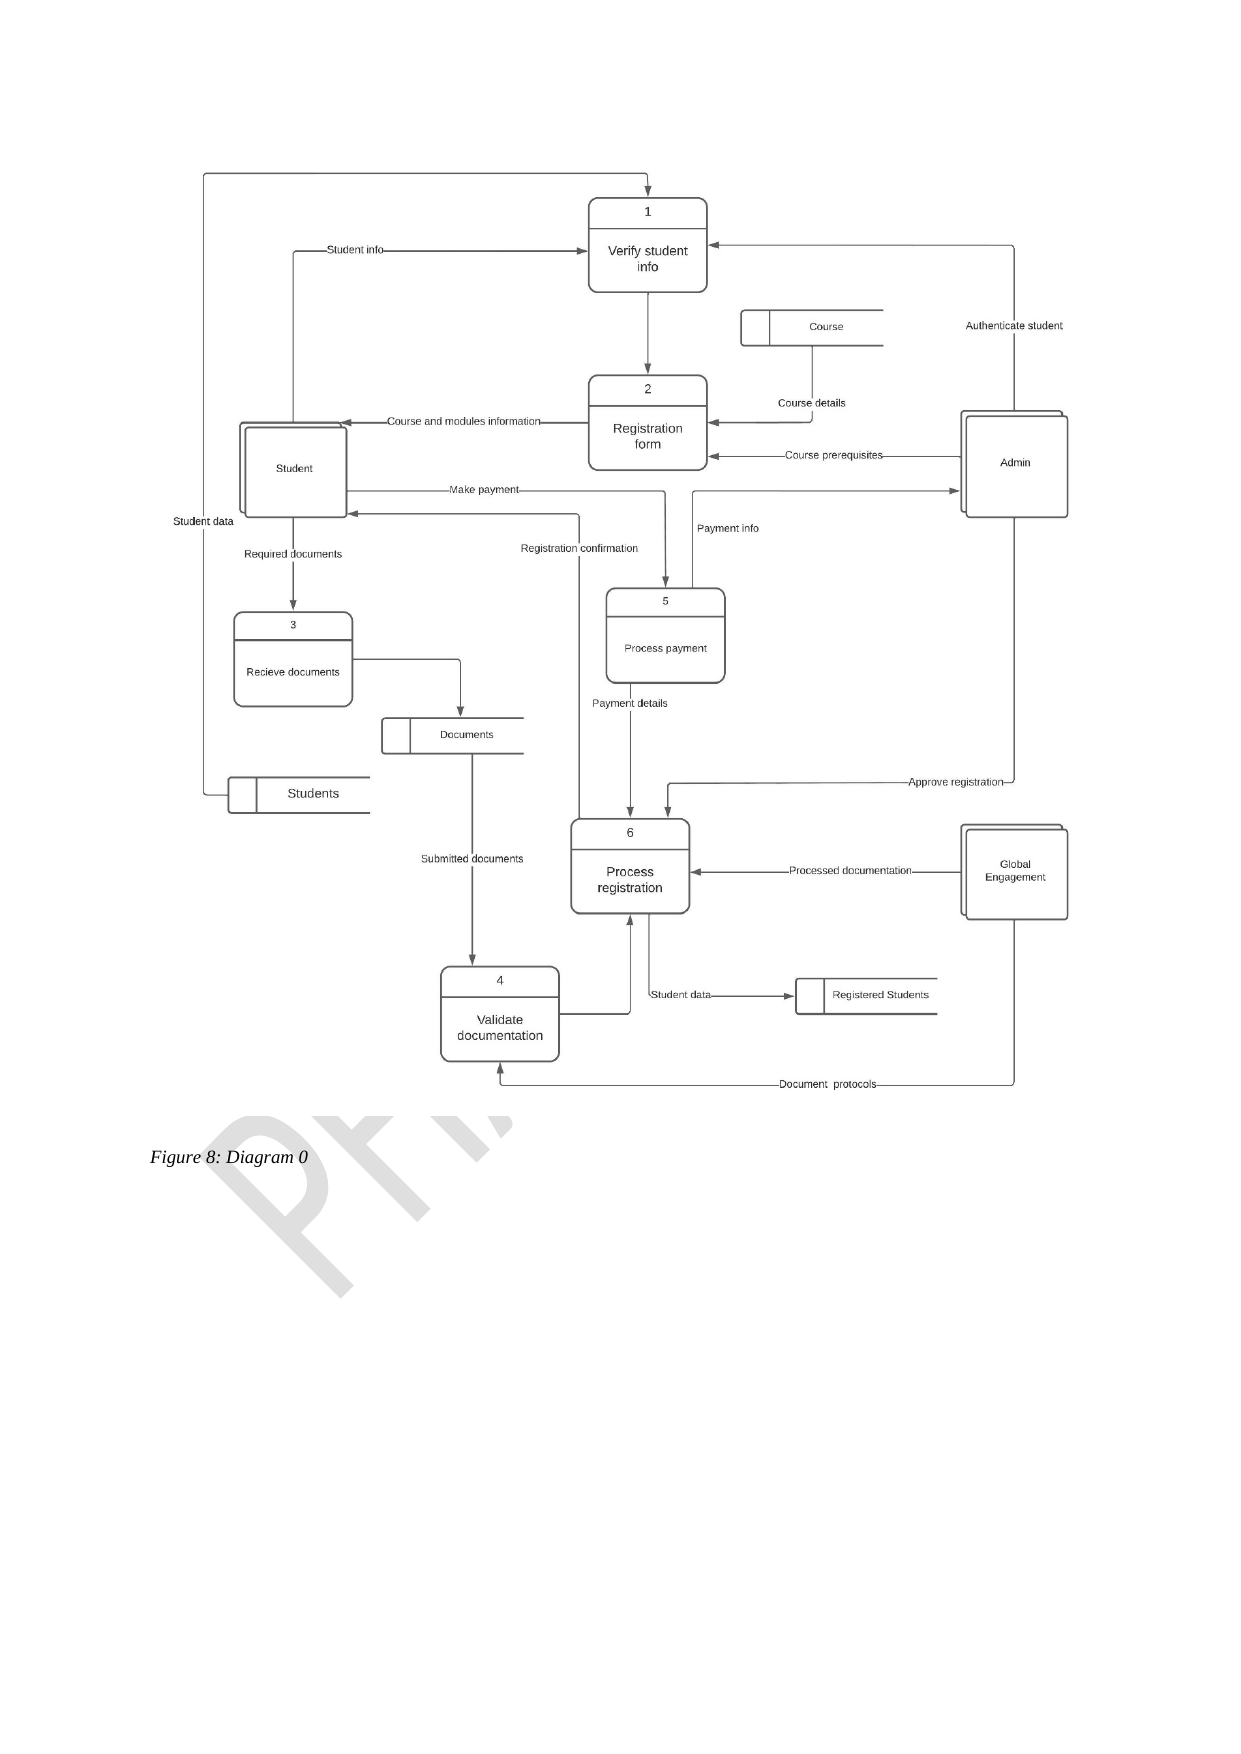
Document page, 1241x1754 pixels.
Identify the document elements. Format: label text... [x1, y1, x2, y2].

text Figure 8: Diagram 0 [150, 1146, 1090, 1168]
picture [150, 150, 1091, 1116]
